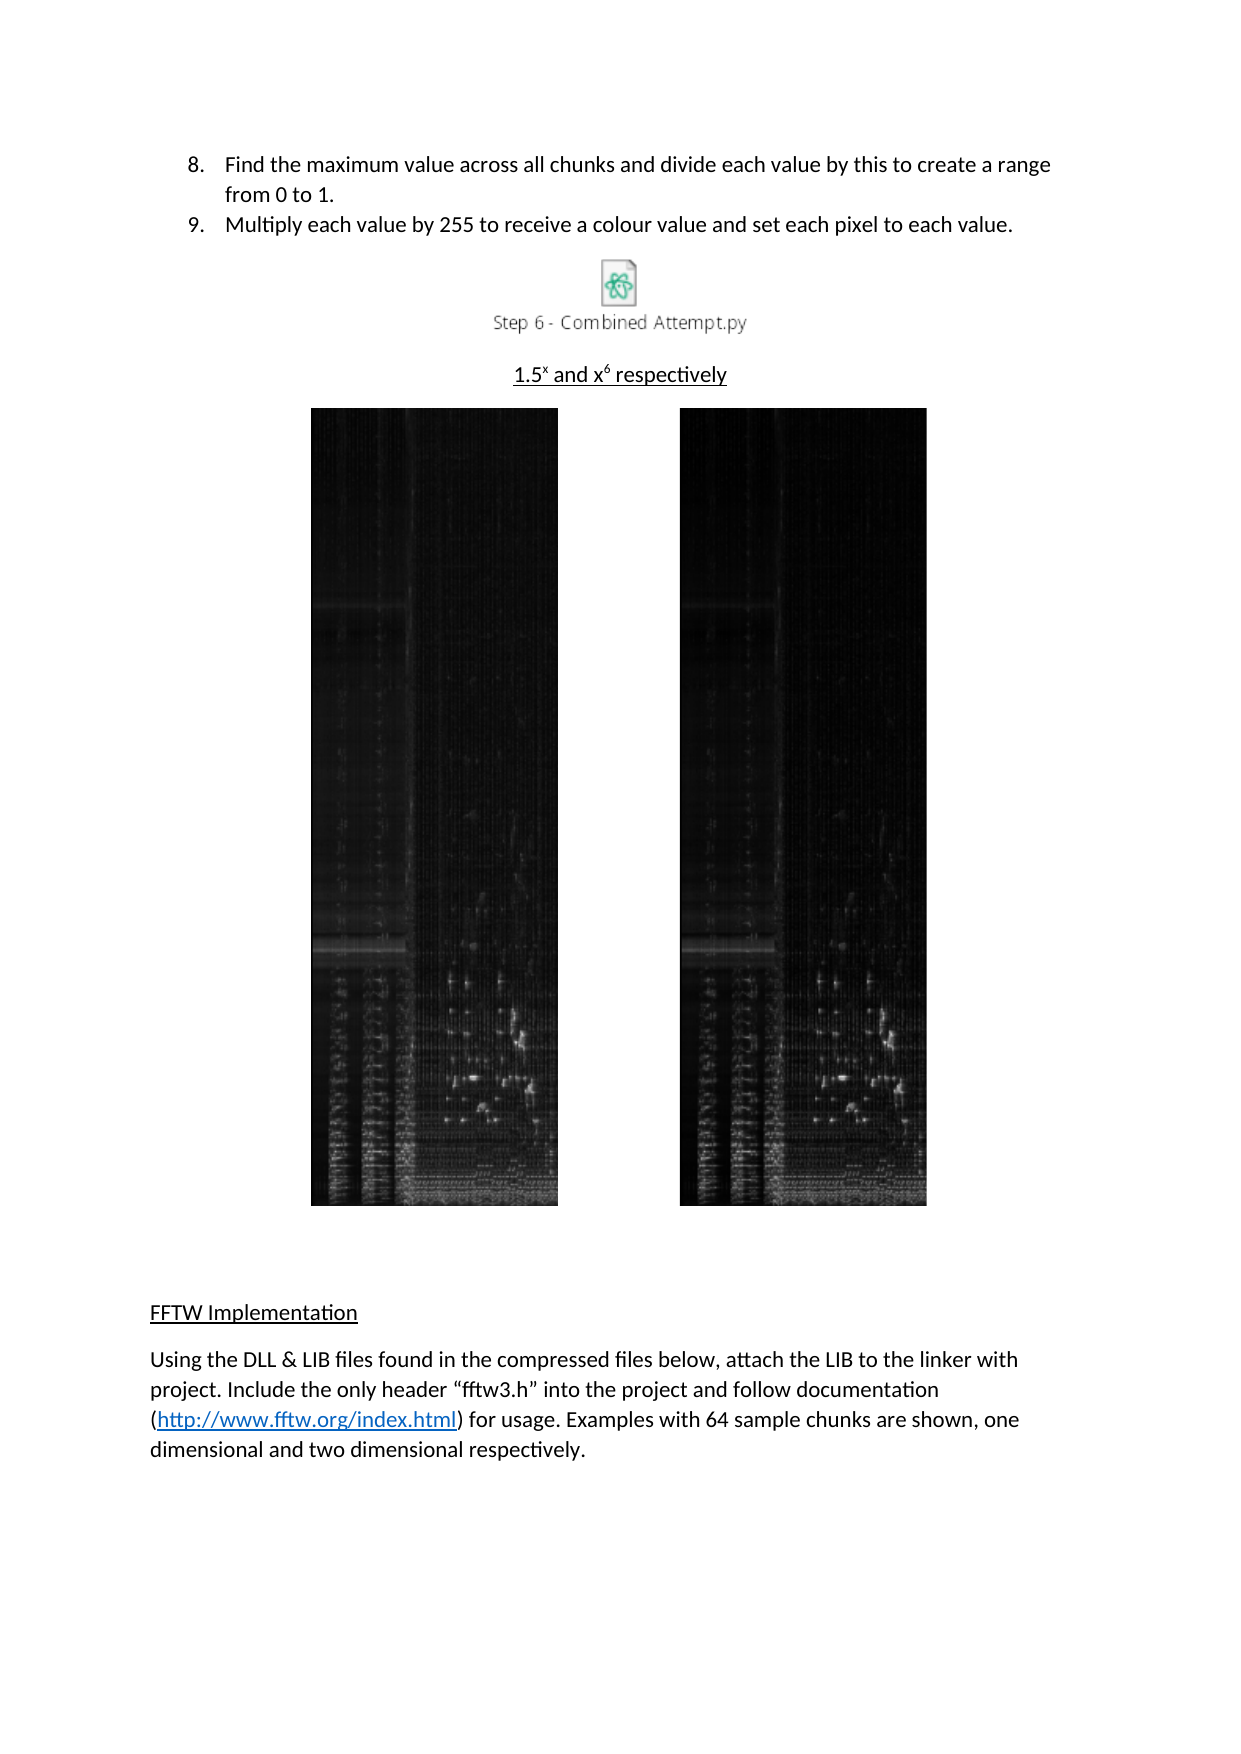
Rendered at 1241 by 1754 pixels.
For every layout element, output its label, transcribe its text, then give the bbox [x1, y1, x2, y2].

text FFTW Implementation [150, 1298, 1090, 1326]
list Find the maximum value across all chunks and divide each value by this to create a range from 0 to 1. [187, 150, 1090, 208]
picture [311, 408, 558, 1206]
text Using the DLL & LIB files found in the compressed files below, attach the LIB to the linker with project. Include the only header “fftw3.h” into the project and follow documentation (http://www.fftw.org/index.html) for usage. Examples with 64 sample chunks are shown, one dimensional and two dimensional respectively. [150, 1345, 1090, 1463]
list Multiply each value by 255 to receive a colour value and set each pixel to each value. [187, 210, 1090, 238]
picture [679, 408, 927, 1206]
text 1.5x and x6 respectively [150, 361, 1090, 388]
